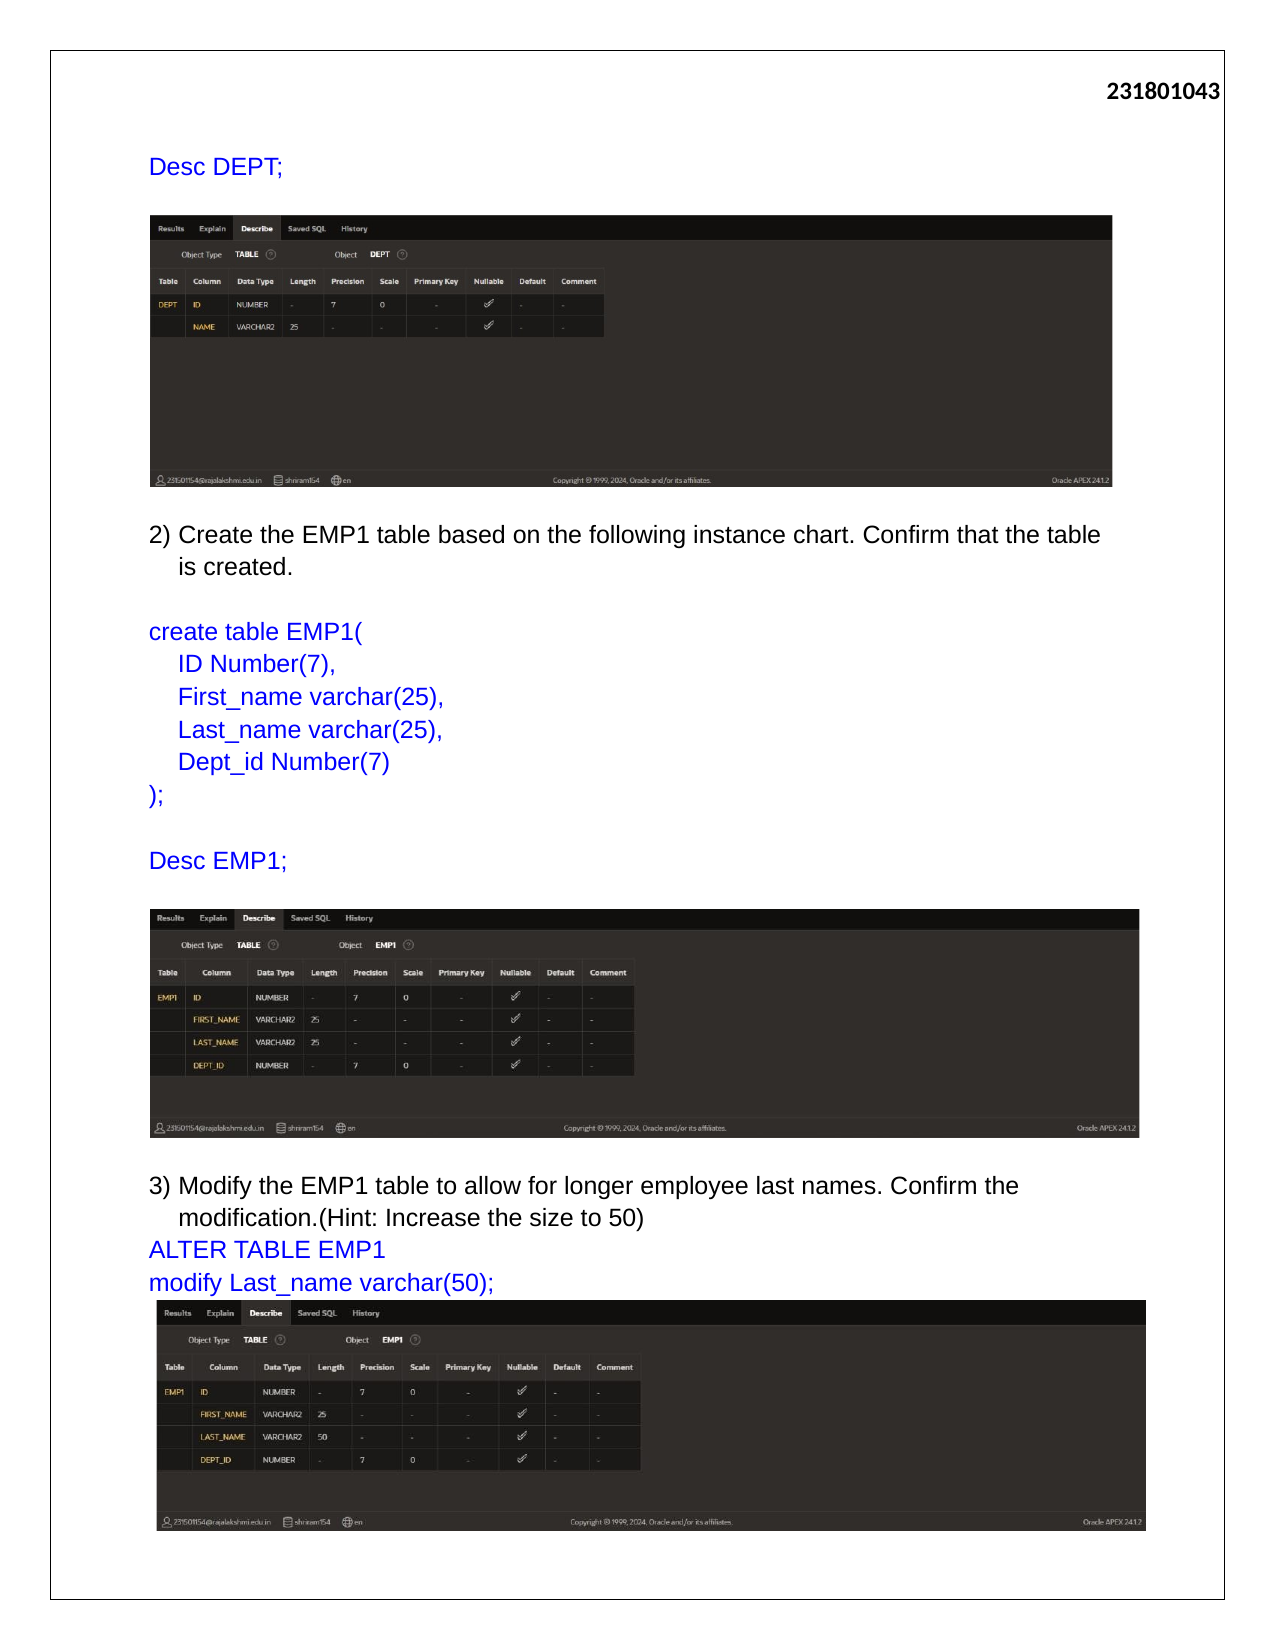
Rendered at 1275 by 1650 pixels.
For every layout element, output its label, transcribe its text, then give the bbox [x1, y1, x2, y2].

text Desc DEPT; [148, 152, 1147, 181]
text ); [148, 780, 1147, 809]
text ALTER TABLE EMP1 [148, 1235, 1147, 1264]
text Dept_id Number(7) [178, 747, 1147, 776]
list Create the EMP1 table based on the following instance chart. Confirm that the table is created. [148, 519, 1117, 580]
picture [150, 215, 1113, 487]
picture [150, 909, 1140, 1138]
picture [156, 1300, 1146, 1531]
text Desc EMP1; [148, 846, 1147, 875]
text ID Number(7), [178, 649, 1147, 678]
list Modify the EMP1 table to allow for longer employee last names. Confirm the modification.(Hint: Increase the size to 50) [148, 1171, 1117, 1231]
text create table EMP1( [148, 617, 1147, 646]
text modify Last_name varchar(50); [148, 1268, 1147, 1297]
text Last_name varchar(25), [178, 715, 1147, 743]
text First_name varchar(25), [178, 682, 1147, 711]
